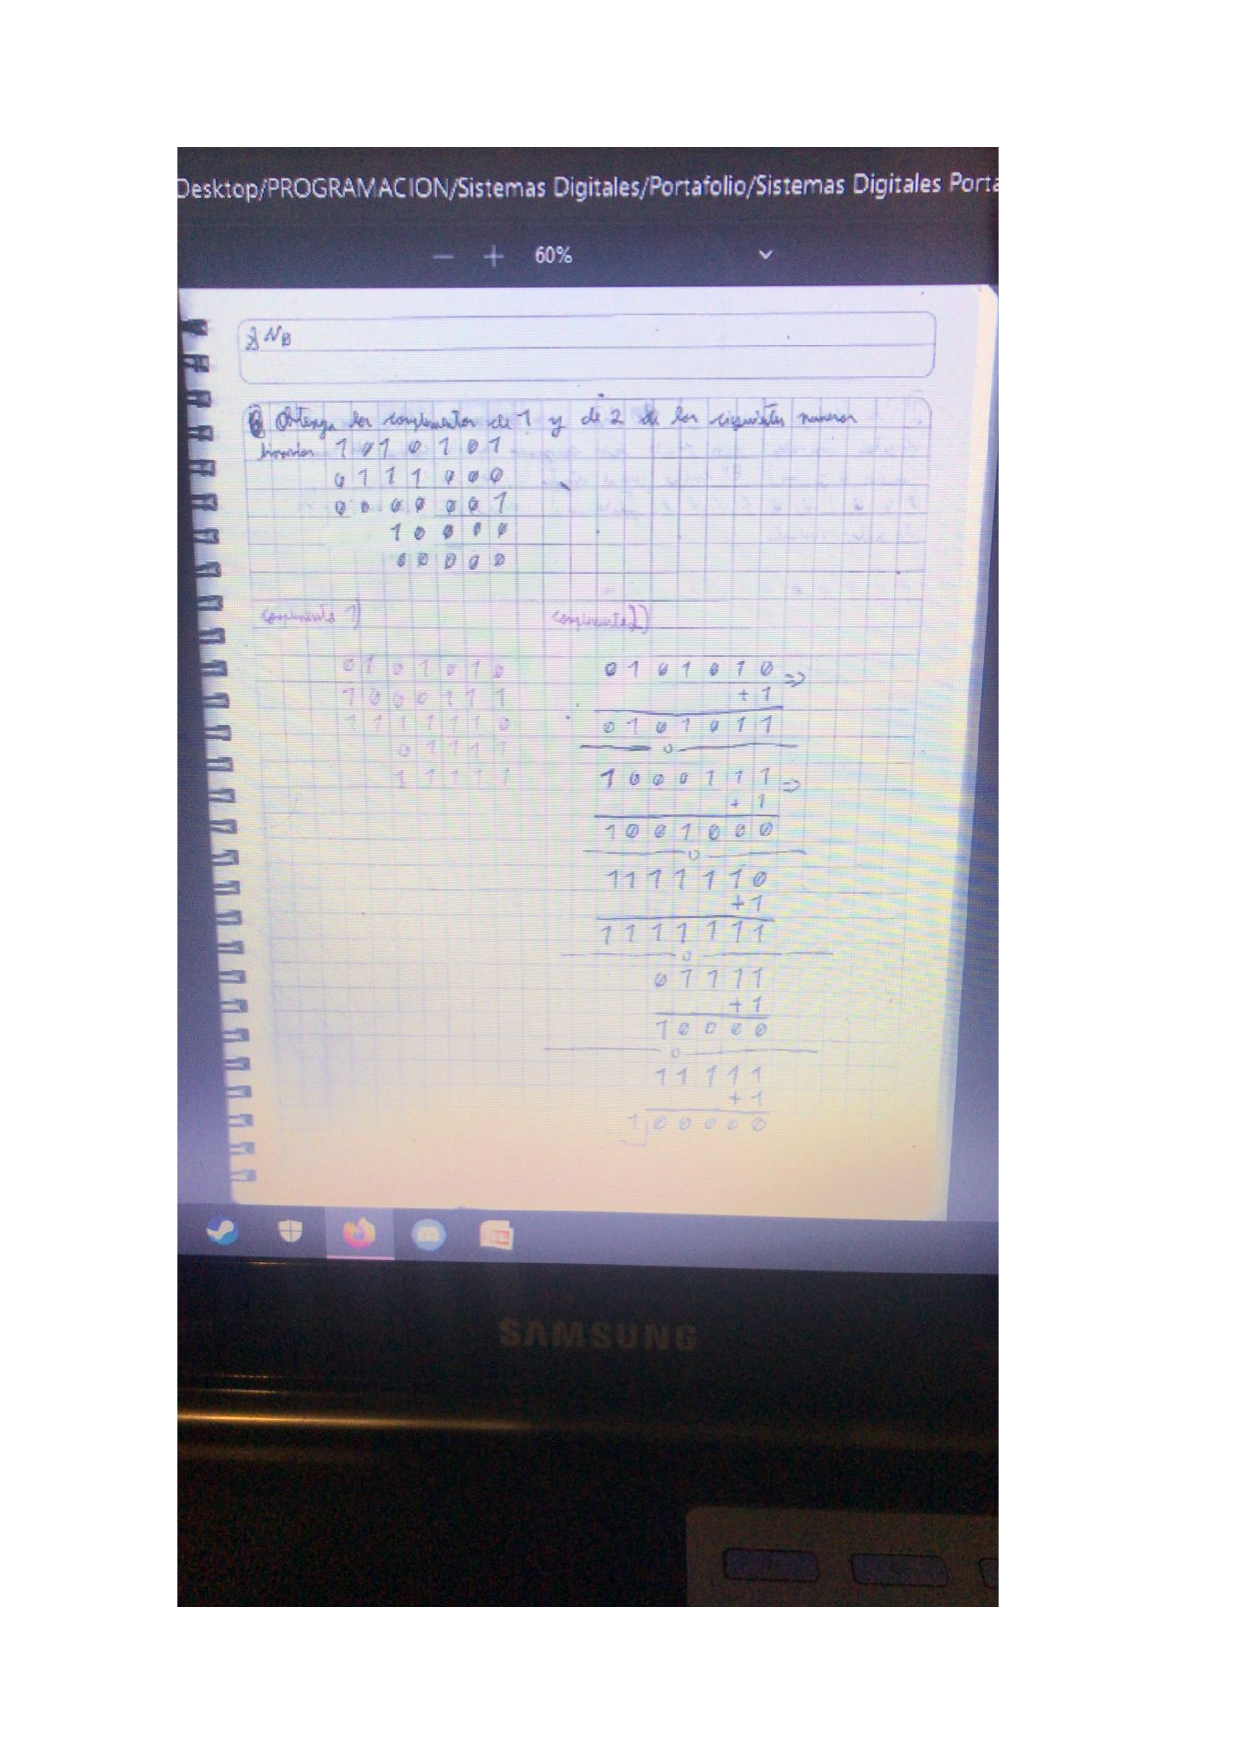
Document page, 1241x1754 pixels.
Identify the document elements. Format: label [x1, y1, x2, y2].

picture [177, 147, 999, 1607]
